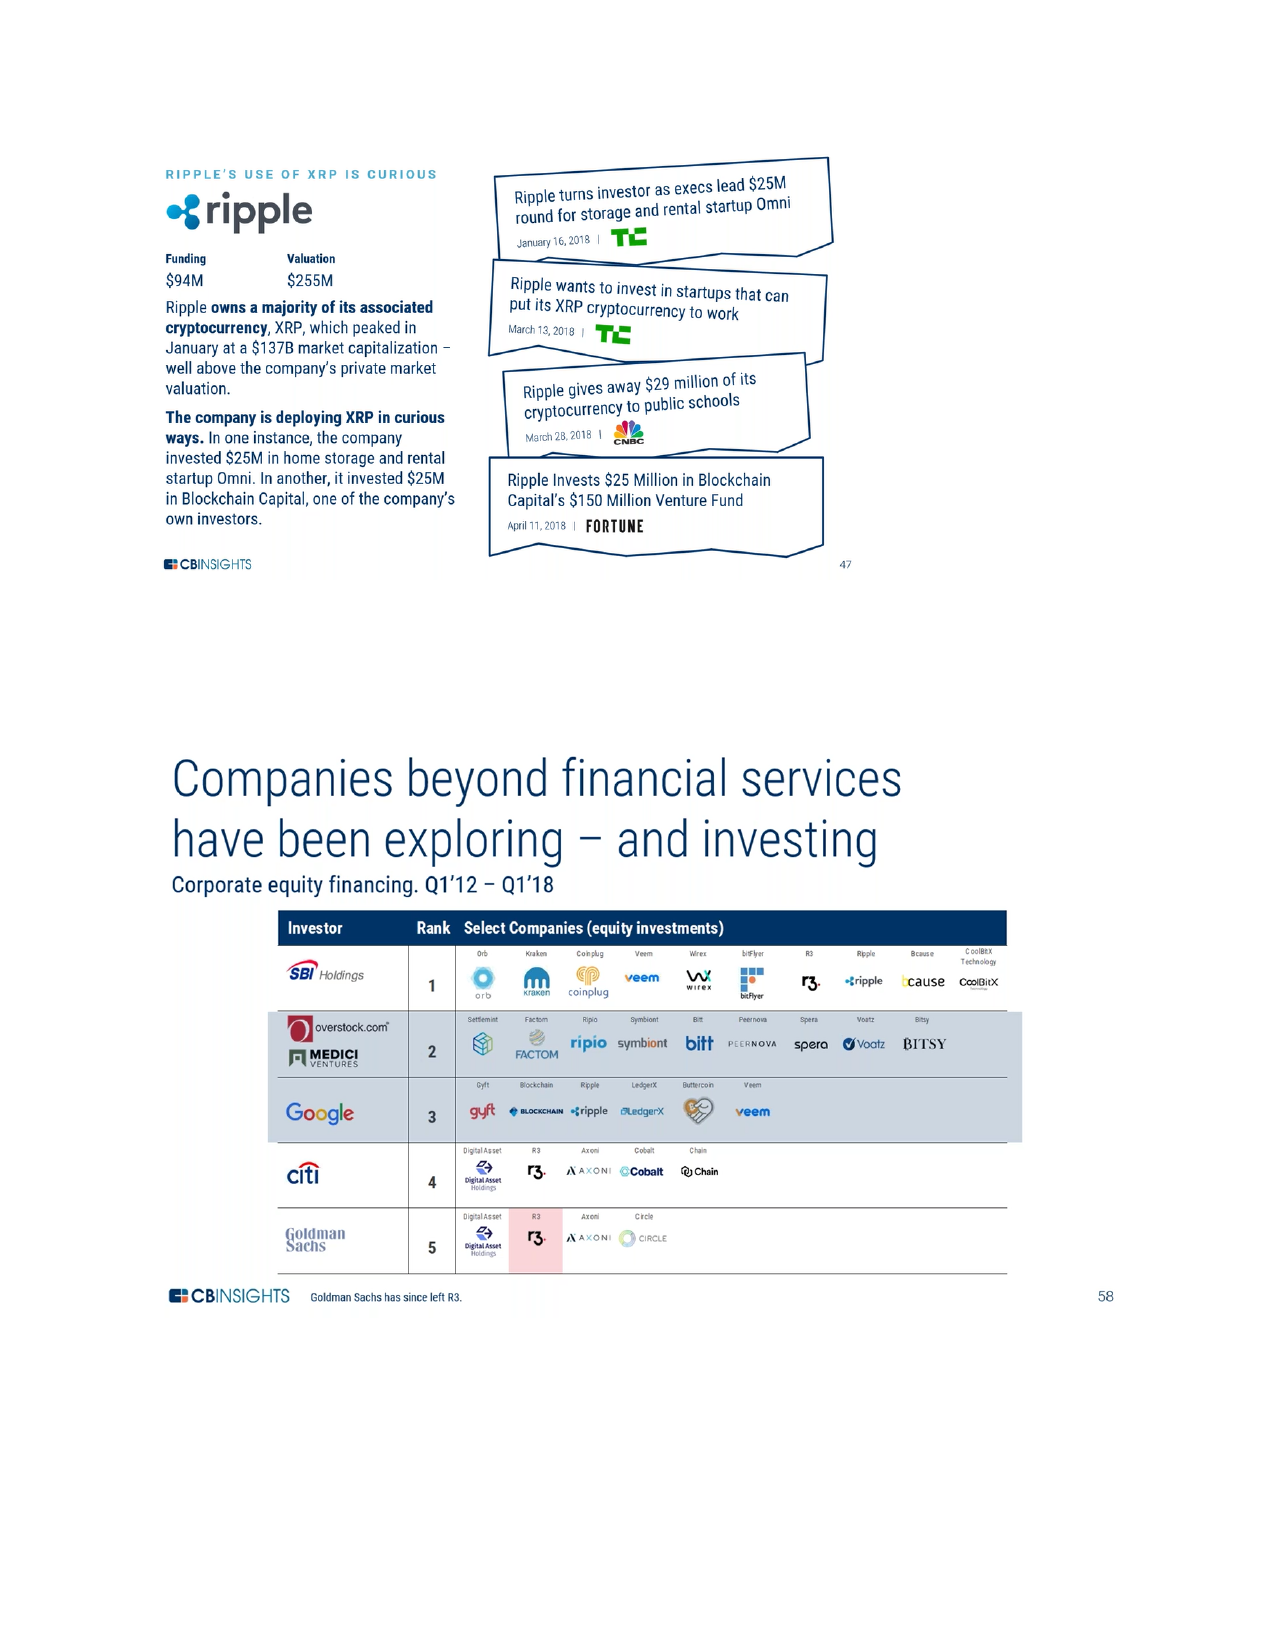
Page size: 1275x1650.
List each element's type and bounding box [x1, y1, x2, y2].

picture [150, 739, 1125, 1318]
picture [150, 150, 869, 580]
